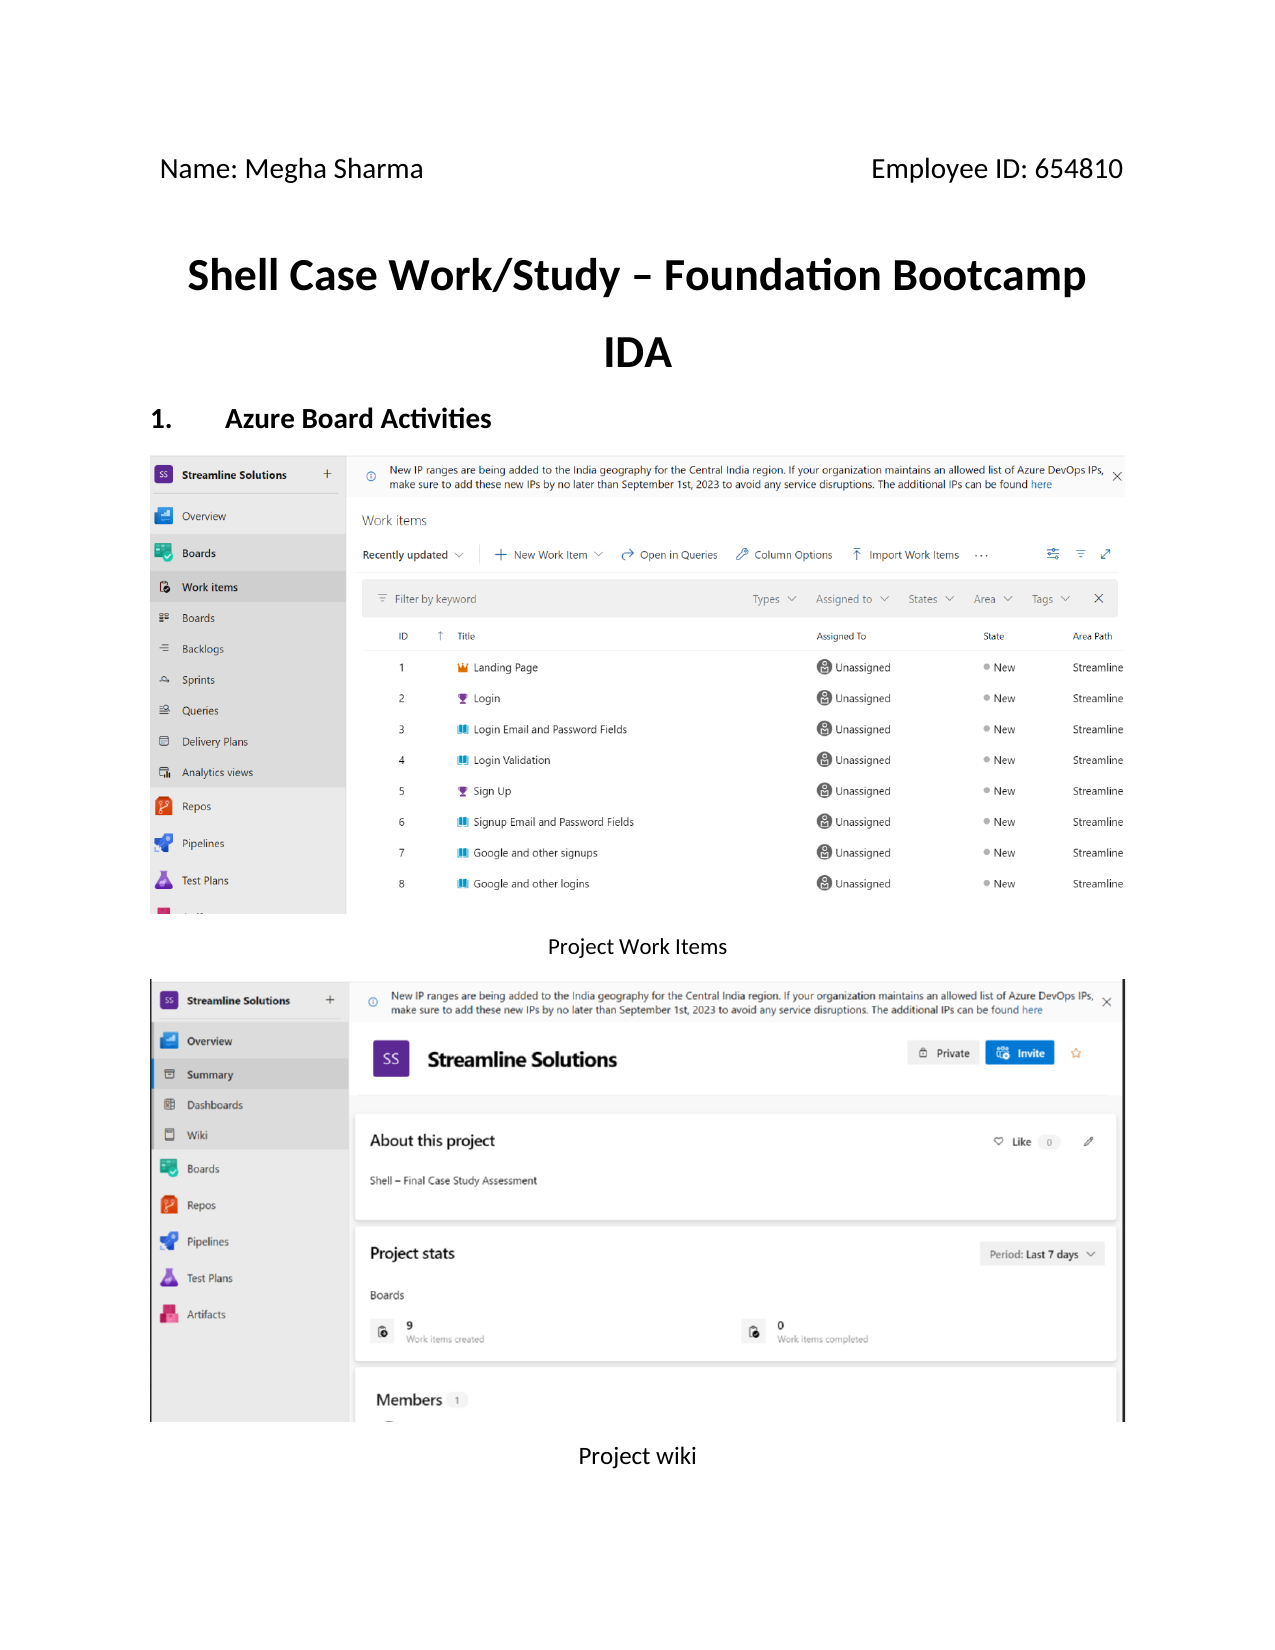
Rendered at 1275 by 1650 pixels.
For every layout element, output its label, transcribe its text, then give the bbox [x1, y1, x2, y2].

list Azure Board Activities [150, 400, 1125, 436]
text Name: Megha Sharma Employee ID: 654810 [150, 150, 1125, 186]
picture [150, 979, 1125, 1422]
text Shell Case Work/Study – Foundation Bootcamp [150, 206, 1125, 302]
picture [150, 455, 1125, 914]
text IDA [150, 323, 1125, 379]
text Project Work Items [150, 932, 1125, 961]
text Project wiki [150, 1440, 1125, 1471]
